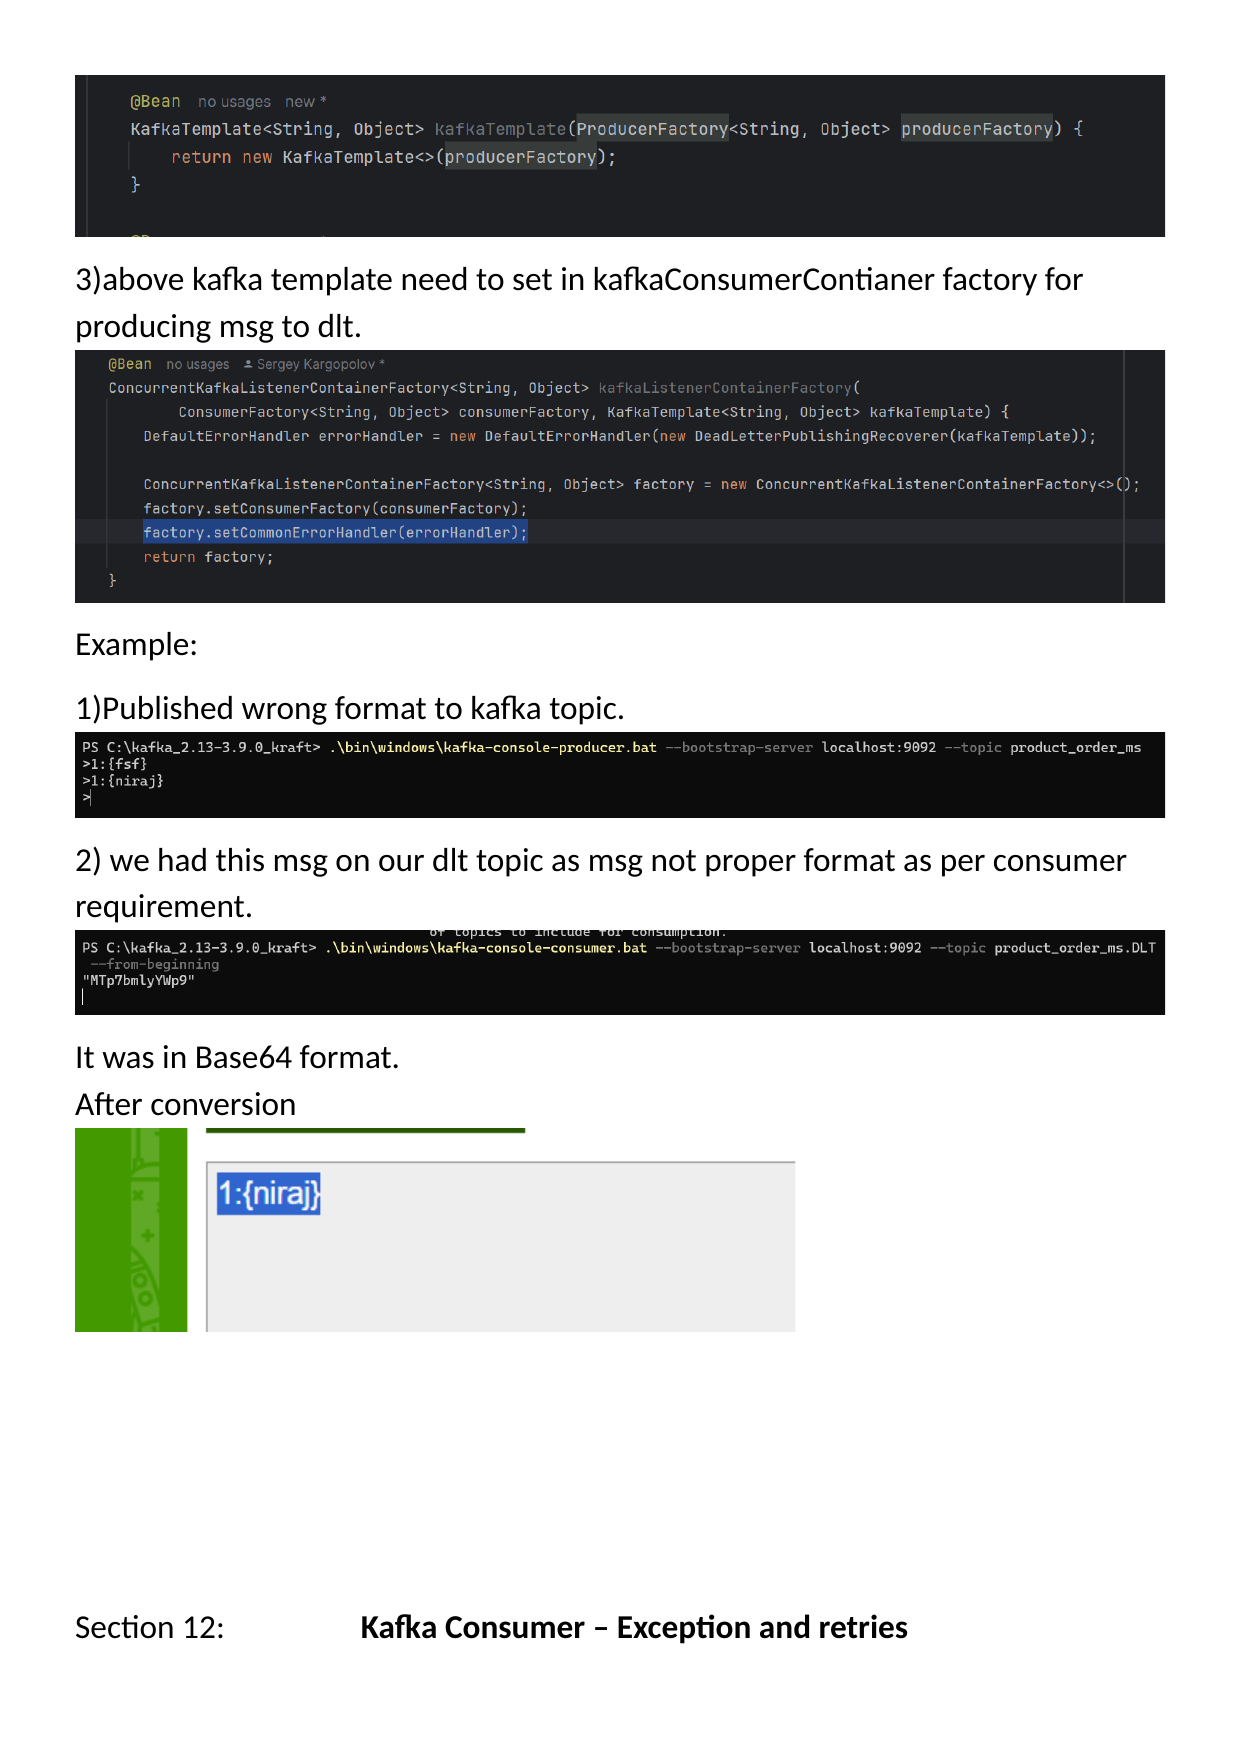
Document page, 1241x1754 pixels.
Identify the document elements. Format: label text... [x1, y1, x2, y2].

picture [75, 930, 1166, 1015]
text 3)above kafka template need to set in kafkaConsumerContianer factory for producing msg to dlt. [75, 258, 1165, 350]
text Section 12: Kafka Consumer – Exception and retries [75, 1606, 1165, 1647]
picture [75, 350, 1166, 603]
text Example: [75, 623, 1165, 664]
picture [75, 732, 1166, 818]
text 2) we had this msg on our dlt topic as msg not proper format as per consumer requirement. [75, 839, 1165, 930]
text 1)Published wrong format to kafka topic. [75, 687, 1165, 732]
picture [75, 75, 1166, 237]
picture [75, 1128, 796, 1332]
